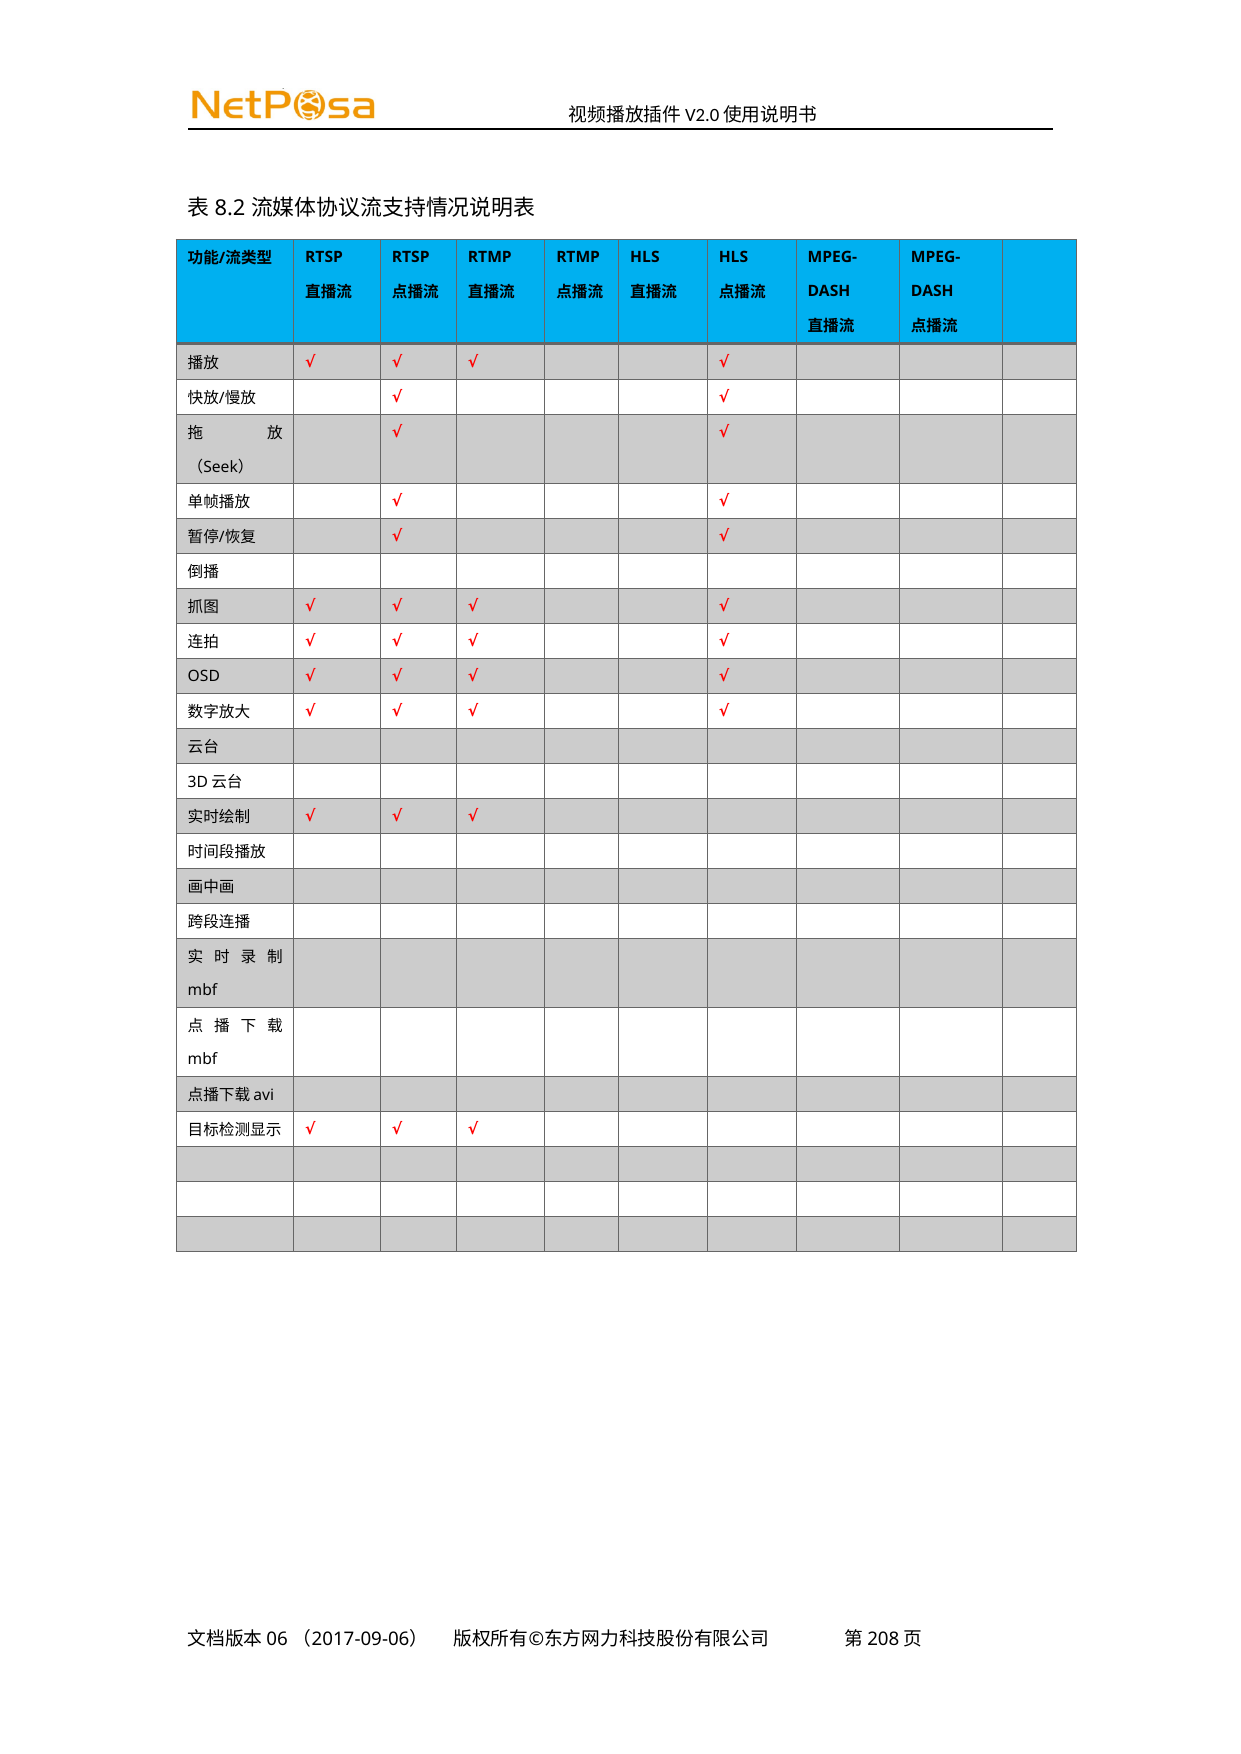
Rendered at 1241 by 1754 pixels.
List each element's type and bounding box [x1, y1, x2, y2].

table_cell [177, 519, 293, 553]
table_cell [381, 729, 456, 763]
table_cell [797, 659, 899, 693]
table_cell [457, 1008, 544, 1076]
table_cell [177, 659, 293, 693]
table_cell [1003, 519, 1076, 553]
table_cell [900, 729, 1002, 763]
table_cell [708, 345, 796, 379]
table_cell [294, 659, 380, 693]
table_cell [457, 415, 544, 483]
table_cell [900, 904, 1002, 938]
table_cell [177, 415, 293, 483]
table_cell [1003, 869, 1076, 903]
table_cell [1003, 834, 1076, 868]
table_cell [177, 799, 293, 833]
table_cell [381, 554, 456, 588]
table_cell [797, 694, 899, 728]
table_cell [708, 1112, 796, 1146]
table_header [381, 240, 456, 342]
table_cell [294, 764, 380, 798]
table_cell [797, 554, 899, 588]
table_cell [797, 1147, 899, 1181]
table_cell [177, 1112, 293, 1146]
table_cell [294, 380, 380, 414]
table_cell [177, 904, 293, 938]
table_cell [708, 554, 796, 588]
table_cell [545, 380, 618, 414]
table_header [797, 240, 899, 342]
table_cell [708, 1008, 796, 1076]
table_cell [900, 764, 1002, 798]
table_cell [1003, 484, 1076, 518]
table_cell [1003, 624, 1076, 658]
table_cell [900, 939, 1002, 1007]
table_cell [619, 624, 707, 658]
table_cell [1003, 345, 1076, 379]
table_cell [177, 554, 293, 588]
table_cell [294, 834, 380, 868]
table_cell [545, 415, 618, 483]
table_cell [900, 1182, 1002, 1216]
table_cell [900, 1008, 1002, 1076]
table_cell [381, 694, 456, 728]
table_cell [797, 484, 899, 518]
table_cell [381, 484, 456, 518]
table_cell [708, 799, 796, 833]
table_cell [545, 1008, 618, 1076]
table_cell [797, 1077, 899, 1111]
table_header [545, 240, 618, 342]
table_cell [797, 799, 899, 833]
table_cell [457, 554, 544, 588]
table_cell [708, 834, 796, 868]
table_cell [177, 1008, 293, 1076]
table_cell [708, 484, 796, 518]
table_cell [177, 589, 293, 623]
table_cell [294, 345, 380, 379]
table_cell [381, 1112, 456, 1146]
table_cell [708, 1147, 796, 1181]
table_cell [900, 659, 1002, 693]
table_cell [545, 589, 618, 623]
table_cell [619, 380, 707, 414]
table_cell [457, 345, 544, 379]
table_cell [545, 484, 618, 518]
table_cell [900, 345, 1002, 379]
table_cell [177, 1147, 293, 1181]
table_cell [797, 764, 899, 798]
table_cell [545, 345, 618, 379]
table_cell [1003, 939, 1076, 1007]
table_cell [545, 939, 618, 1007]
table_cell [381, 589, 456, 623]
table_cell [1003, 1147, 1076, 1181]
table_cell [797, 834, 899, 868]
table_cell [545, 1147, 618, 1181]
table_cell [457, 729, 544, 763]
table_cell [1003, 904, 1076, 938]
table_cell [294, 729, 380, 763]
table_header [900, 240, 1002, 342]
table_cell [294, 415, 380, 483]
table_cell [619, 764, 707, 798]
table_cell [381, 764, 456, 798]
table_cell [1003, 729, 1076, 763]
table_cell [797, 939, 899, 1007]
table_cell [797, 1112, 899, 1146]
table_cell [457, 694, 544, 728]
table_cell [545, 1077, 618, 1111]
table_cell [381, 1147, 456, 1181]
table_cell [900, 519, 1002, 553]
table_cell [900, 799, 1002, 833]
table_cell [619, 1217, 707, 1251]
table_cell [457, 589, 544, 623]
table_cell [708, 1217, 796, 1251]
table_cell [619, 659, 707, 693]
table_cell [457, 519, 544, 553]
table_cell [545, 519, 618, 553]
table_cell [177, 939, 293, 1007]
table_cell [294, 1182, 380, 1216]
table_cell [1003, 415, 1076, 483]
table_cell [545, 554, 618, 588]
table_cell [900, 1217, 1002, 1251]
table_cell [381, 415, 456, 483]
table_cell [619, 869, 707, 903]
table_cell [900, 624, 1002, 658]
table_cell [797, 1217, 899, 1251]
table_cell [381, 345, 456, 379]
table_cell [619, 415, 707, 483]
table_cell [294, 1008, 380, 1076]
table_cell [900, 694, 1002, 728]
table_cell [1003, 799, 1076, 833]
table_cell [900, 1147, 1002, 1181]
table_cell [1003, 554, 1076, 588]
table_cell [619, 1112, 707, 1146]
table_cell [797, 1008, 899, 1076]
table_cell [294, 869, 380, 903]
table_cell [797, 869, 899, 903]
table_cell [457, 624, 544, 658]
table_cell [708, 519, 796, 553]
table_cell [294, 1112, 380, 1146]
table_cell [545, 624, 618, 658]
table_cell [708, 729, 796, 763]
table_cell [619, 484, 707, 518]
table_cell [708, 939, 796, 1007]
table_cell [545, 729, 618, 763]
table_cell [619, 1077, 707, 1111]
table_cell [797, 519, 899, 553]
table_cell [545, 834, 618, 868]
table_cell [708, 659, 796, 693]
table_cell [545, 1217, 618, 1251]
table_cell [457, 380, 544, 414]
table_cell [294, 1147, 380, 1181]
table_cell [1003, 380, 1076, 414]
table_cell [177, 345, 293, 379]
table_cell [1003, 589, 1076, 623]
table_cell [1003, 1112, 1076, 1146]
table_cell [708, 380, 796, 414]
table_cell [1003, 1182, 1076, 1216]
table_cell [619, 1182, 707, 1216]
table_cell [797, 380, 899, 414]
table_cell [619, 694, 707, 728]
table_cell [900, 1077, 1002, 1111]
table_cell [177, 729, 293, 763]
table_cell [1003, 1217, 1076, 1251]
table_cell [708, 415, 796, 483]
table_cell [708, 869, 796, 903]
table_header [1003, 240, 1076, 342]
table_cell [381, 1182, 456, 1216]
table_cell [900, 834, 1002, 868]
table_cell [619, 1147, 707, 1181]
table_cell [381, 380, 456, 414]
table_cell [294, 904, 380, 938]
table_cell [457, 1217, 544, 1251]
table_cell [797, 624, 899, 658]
picture [187, 88, 378, 121]
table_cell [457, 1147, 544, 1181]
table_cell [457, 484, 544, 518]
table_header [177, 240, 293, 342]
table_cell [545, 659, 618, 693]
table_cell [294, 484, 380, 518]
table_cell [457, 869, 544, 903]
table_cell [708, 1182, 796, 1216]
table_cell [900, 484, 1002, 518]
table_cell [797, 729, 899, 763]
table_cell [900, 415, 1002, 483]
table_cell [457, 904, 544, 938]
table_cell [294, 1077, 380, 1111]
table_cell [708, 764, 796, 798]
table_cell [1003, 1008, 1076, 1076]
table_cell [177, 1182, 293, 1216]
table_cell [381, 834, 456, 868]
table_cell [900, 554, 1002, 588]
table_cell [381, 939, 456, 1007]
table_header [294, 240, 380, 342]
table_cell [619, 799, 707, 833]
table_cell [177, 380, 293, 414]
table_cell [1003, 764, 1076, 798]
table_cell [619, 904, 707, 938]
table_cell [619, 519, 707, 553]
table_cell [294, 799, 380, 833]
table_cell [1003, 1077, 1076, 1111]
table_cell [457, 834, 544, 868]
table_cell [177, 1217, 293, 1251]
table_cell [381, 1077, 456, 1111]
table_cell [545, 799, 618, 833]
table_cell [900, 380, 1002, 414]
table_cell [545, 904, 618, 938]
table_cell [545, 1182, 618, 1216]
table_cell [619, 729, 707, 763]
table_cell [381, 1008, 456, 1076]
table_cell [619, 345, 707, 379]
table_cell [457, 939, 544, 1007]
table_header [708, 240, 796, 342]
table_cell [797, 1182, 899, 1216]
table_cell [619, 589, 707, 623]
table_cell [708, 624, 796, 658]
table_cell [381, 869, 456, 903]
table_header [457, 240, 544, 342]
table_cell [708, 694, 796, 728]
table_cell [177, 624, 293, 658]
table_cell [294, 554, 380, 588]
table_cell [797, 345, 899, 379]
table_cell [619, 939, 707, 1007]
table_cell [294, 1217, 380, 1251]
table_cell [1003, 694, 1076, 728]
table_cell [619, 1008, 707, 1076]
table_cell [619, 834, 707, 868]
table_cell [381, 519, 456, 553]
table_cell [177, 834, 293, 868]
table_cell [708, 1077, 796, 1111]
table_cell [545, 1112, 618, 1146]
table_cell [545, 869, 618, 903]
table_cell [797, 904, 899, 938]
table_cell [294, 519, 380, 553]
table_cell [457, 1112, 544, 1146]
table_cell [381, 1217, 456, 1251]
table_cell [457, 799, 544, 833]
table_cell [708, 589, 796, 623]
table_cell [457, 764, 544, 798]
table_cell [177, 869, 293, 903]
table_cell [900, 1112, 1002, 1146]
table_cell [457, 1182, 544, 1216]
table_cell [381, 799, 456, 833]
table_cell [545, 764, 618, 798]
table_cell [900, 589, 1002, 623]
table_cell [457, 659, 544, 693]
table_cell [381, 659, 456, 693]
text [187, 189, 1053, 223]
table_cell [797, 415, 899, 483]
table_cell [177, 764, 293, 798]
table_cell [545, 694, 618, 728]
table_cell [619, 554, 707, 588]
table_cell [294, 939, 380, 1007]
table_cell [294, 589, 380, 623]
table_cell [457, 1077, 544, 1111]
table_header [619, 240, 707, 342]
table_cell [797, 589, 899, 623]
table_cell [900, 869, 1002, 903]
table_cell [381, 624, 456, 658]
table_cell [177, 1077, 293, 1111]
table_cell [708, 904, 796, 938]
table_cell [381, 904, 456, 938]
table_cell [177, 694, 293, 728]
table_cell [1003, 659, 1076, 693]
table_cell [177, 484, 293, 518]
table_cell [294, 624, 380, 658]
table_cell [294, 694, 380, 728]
